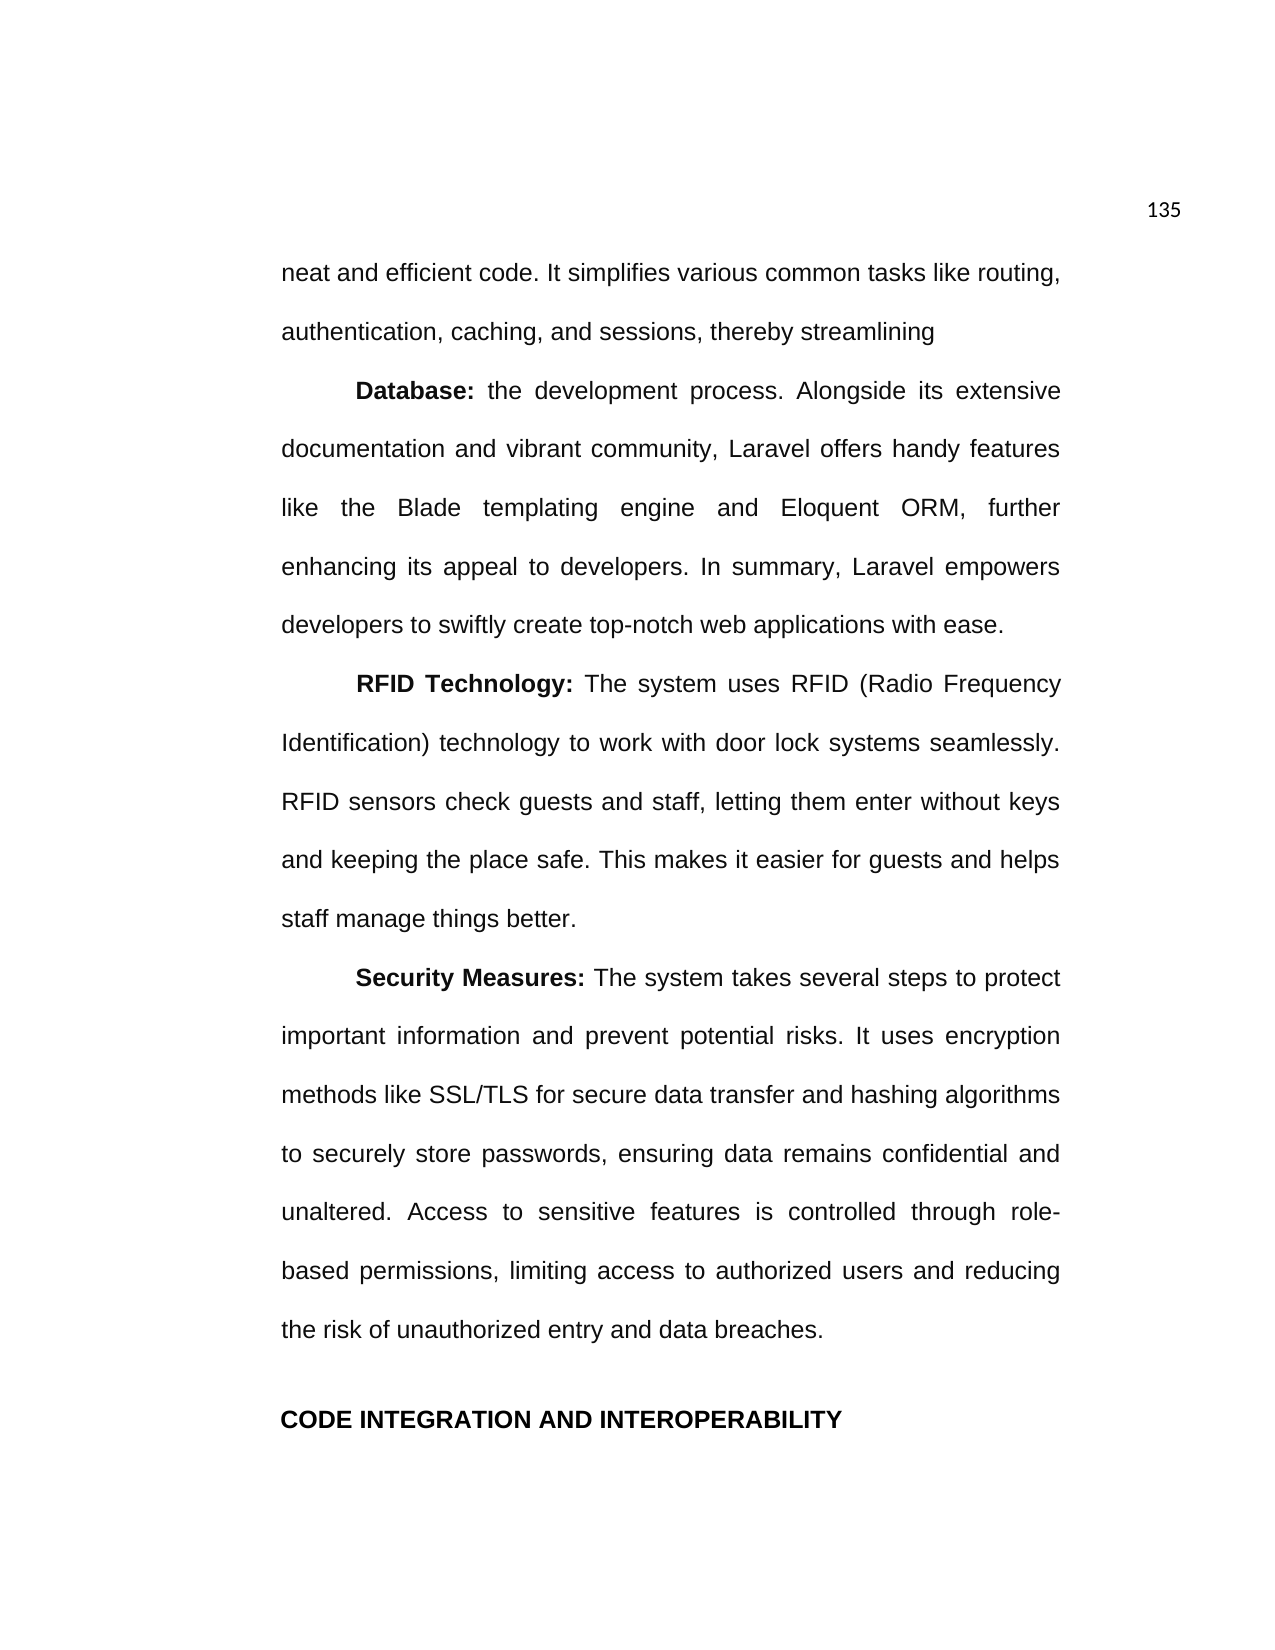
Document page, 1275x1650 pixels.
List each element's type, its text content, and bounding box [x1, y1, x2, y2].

text Security Measures: The system takes several steps to protect important information and prevent potential risks. It uses encryption methods like SSL/TLS for secure data transfer and hashing algorithms to securely store passwords, ensuring data remains confidential and unaltered. Access to sensitive features is controlled through role-based permissions, limiting access to authorized users and reducing the risk of unauthorized entry and data breaches. [281, 963, 1062, 1343]
text RFID Technology: The system uses RFID (Radio Frequency Identification) technology to work with door lock systems seamlessly. RFID sensors check guests and staff, letting them enter without keys and keeping the place safe. This makes it easier for guests and helps staff manage things better. [281, 669, 1062, 932]
text Database: the development process. Alongside its extensive documentation and vibrant community, Laravel offers handy features like the Blade templating engine and Eloquent ORM, further enhancing its appeal to developers. In summary, Laravel empowers developers to swiftly create top-notch web applications with ease. [281, 376, 1062, 639]
text CODE INTEGRATION AND INTEROPERABILITY [280, 1404, 1062, 1433]
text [281, 258, 1062, 345]
